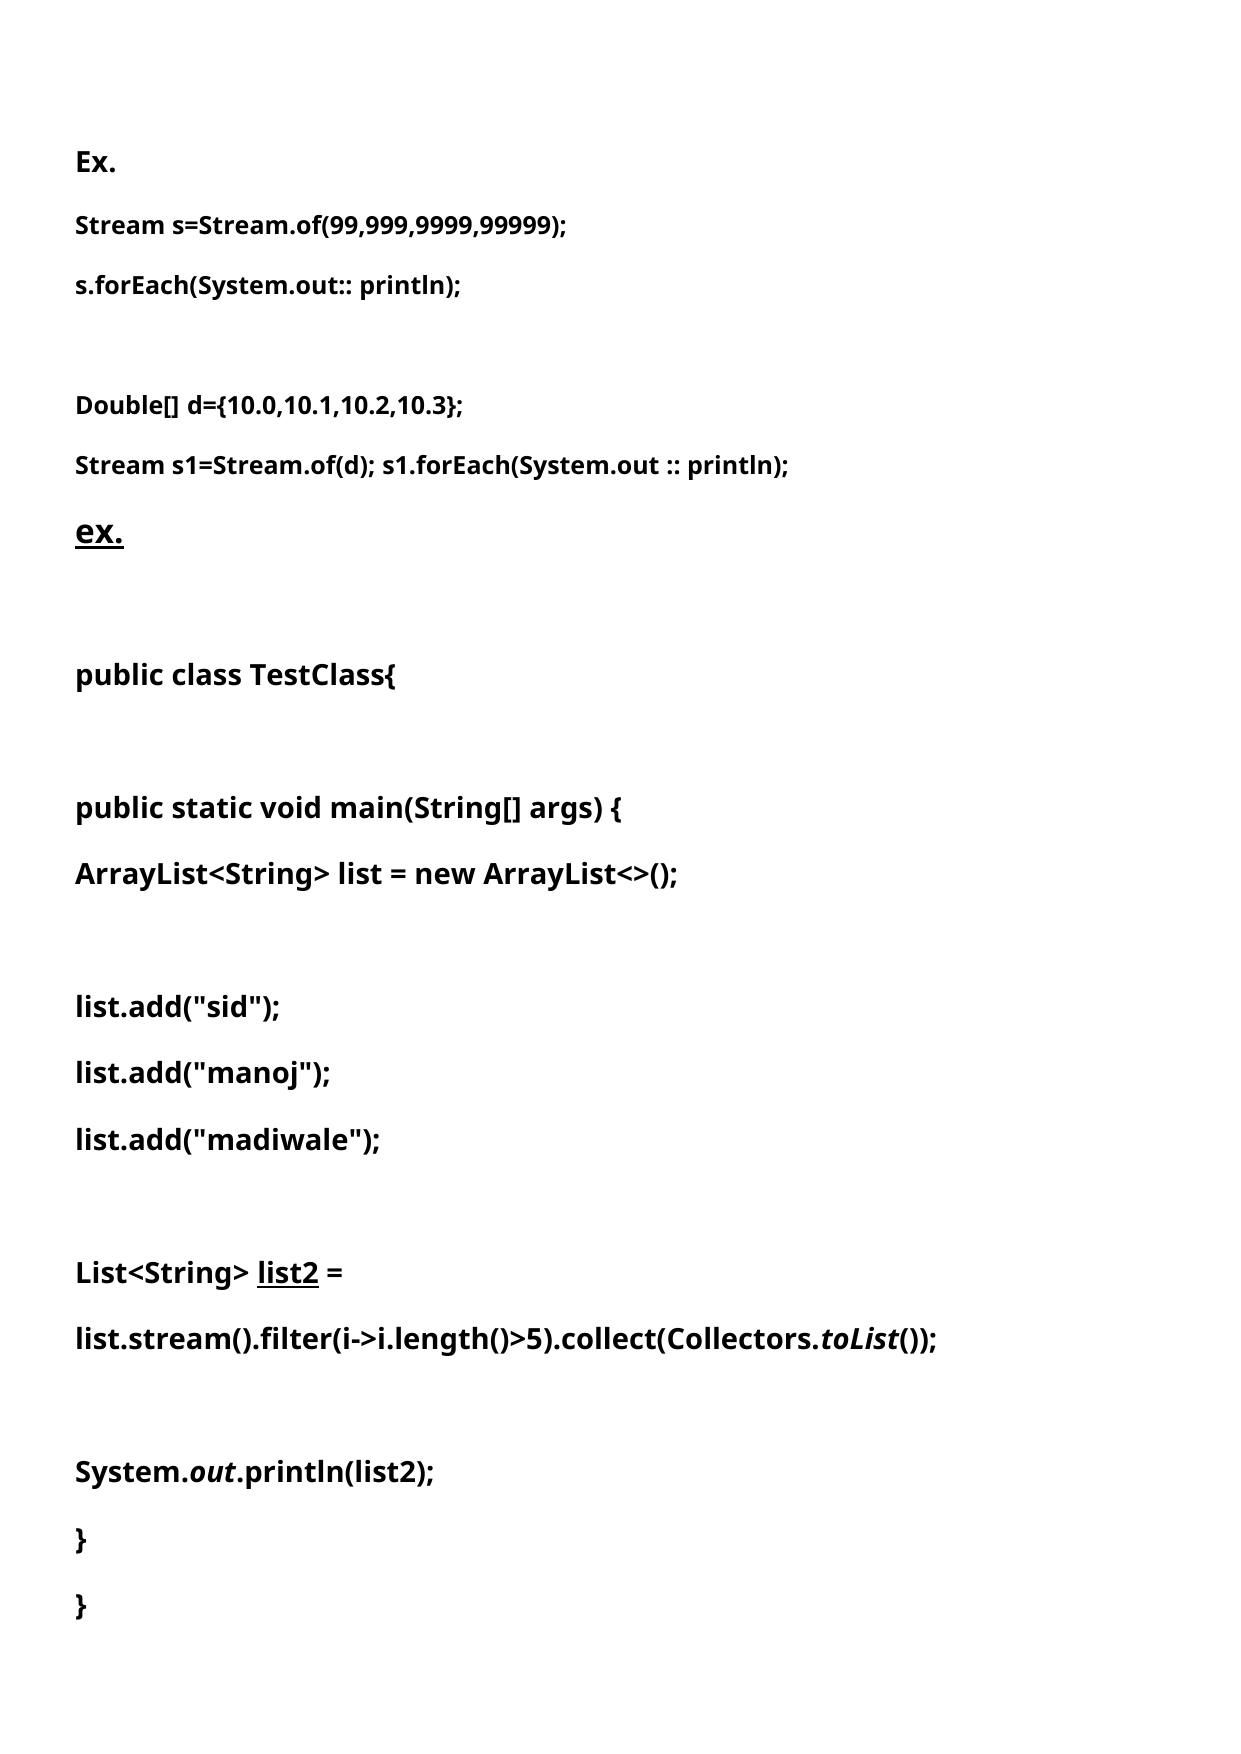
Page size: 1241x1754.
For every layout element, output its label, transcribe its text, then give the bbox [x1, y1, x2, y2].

text list.add("manoj"); [75, 1053, 1165, 1092]
text Stream s1=Stream.of(d); s1.forEach(System.out :: println); [75, 448, 1165, 482]
text Ex. [75, 141, 1165, 181]
text public class TestClass{ [75, 654, 1165, 694]
text list.add("sid"); [75, 986, 1165, 1026]
text list.stream().filter(i->i.length()>5).collect(Collectors.toList()); [75, 1318, 1165, 1358]
text } [75, 1518, 1165, 1558]
text } [75, 1584, 1165, 1624]
text Double[] d={10.0,10.1,10.2,10.3}; [75, 388, 1165, 422]
text ArrayList<String> list = new ArrayList<>(); [75, 853, 1165, 893]
text ex. [75, 508, 1165, 553]
text public static void main(String[] args) { [75, 787, 1165, 827]
text System.out.println(list2); [75, 1451, 1165, 1491]
text Stream s=Stream.of(99,999,9999,99999); [75, 208, 1165, 242]
text s.forEach(System.out:: println); [75, 268, 1165, 302]
text List<String> list2 = [75, 1252, 1165, 1292]
text list.add("madiwale"); [75, 1119, 1165, 1159]
